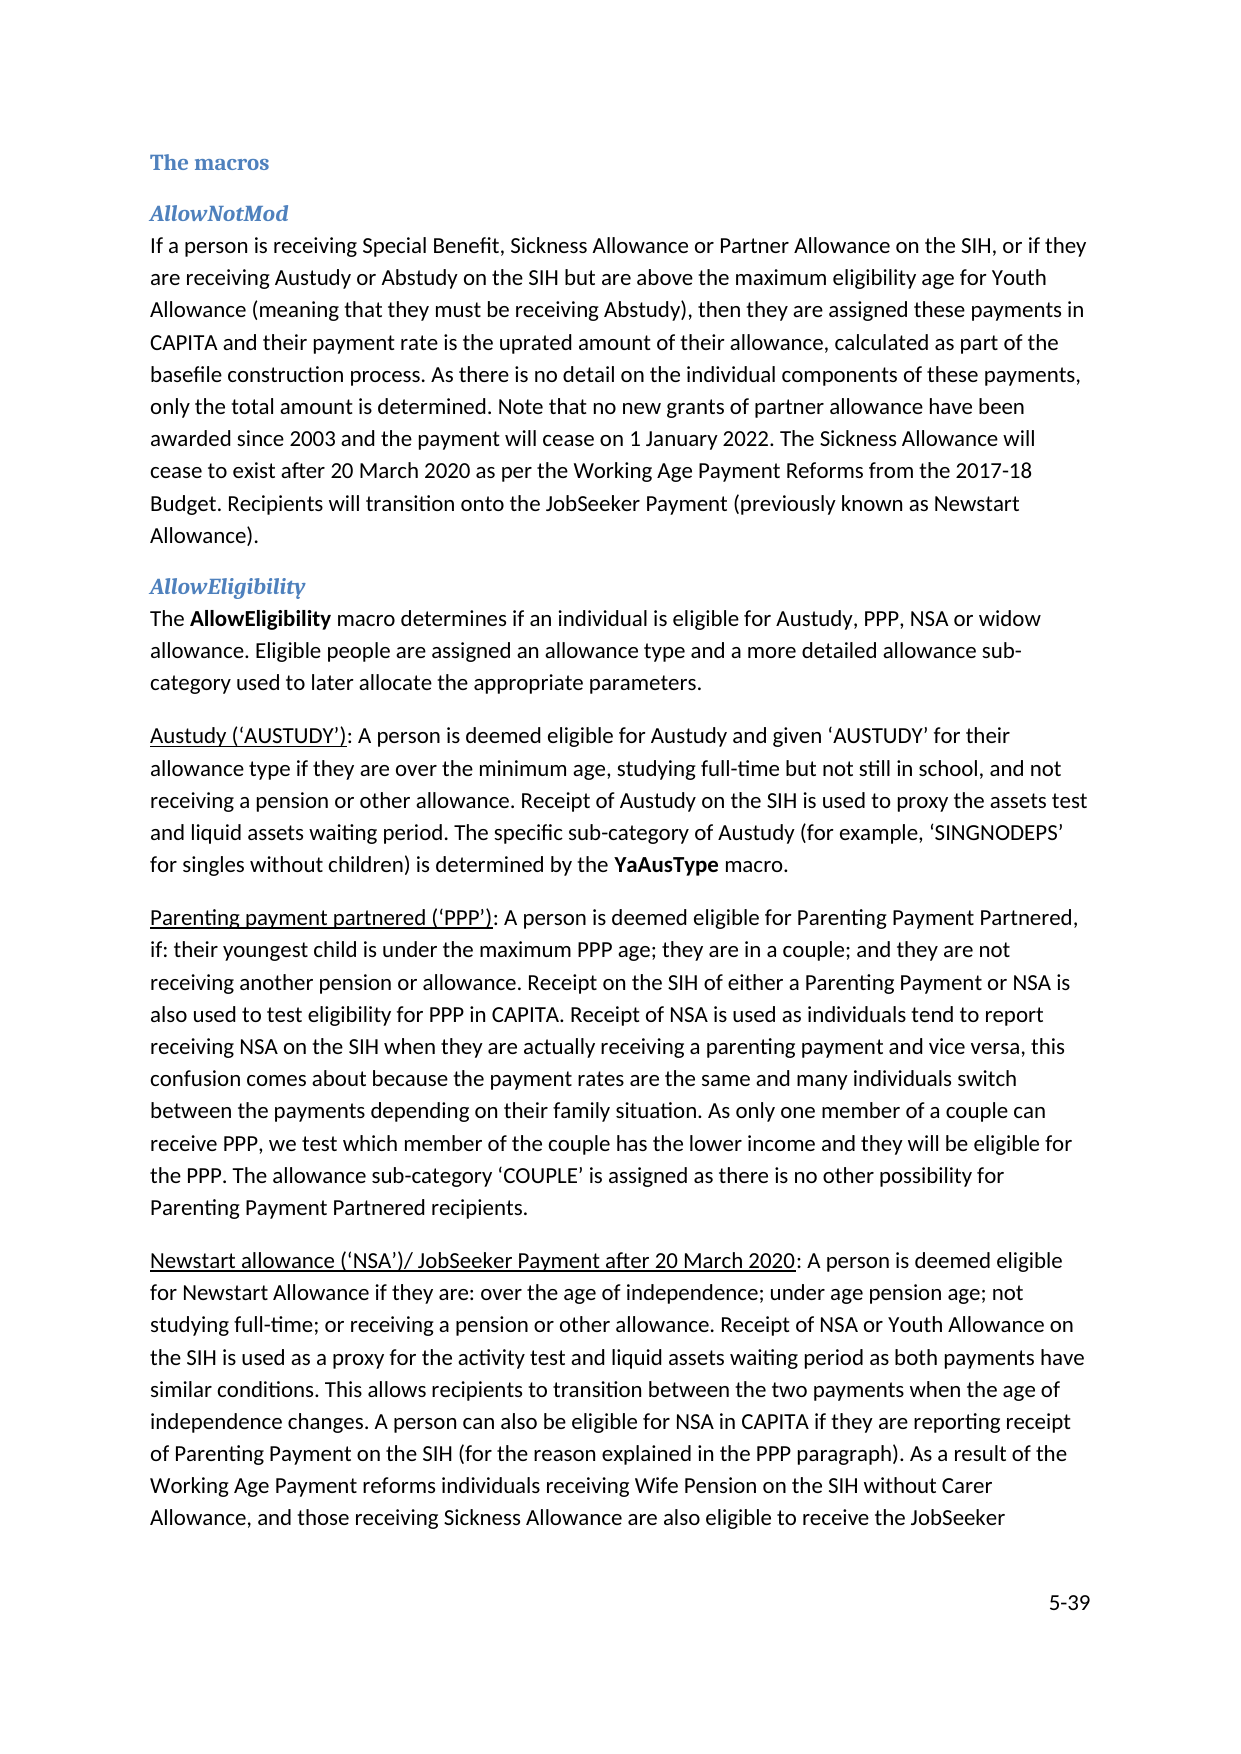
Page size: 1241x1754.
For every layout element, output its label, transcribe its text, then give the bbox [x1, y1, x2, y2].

subtitle The macros [150, 150, 1090, 176]
text Parenting payment partnered (‘PPP’): A person is deemed eligible for Parenting Payment Partnered, if: their youngest child is under the maximum PPP age; they are in a couple; and they are not receiving another pension or allowance. Receipt on the SIH of either a Parenting Payment or NSA is also used to test eligibility for PPP in CAPITA. Receipt of NSA is used as individuals tend to report receiving NSA on the SIH when they are actually receiving a parenting payment and vice versa, this confusion comes about because the payment rates are the same and many individuals switch between the payments depending on their family situation. As only one member of a couple can receive PPP, we test which member of the couple has the lower income and they will be eligible for the PPP. The allowance sub-category ‘COUPLE’ is assigned as there is no other possibility for Parenting Payment Partnered recipients. [150, 903, 1090, 1221]
text Austudy (‘AUSTUDY’): A person is deemed eligible for Austudy and given ‘AUSTUDY’ for their allowance type if they are over the minimum age, studying full-time but not still in school, and not receiving a pension or other allowance. Receipt of Austudy on the SIH is used to proxy the assets test and liquid assets waiting period. The specific sub-category of Austudy (for example, ‘SINGNODEPS’ for singles without children) is determined by the YaAusType macro. [150, 722, 1090, 878]
text If a person is receiving Special Benefit, Sickness Allowance or Partner Allowance on the SIH, or if they are receiving Austudy or Abstudy on the SIH but are above the maximum eligibility age for Youth Allowance (meaning that they must be receiving Abstudy), then they are assigned these payments in CAPITA and their payment rate is the uprated amount of their allowance, calculated as part of the basefile construction process. As there is no detail on the individual components of these payments, only the total amount is determined. Note that no new grants of partner allowance have been awarded since 2003 and the payment will cease on 1 January 2022. The Sickness Allowance will cease to exist after 20 March 2020 as per the Working Age Payment Reforms from the 2017-18 Budget. Recipients will transition onto the JobSeeker Payment (previously known as Newstart Allowance). [150, 231, 1090, 549]
subtitle AllowNotMod [150, 201, 1090, 227]
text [150, 1246, 1090, 1532]
text The AllowEligibility macro determines if an individual is eligible for Austudy, PPP, NSA or widow allowance. Eligible people are assigned an allowance type and a more detailed allowance sub-category used to later allocate the appropriate parameters. [150, 604, 1090, 697]
subtitle AllowEligibility [150, 574, 1090, 600]
